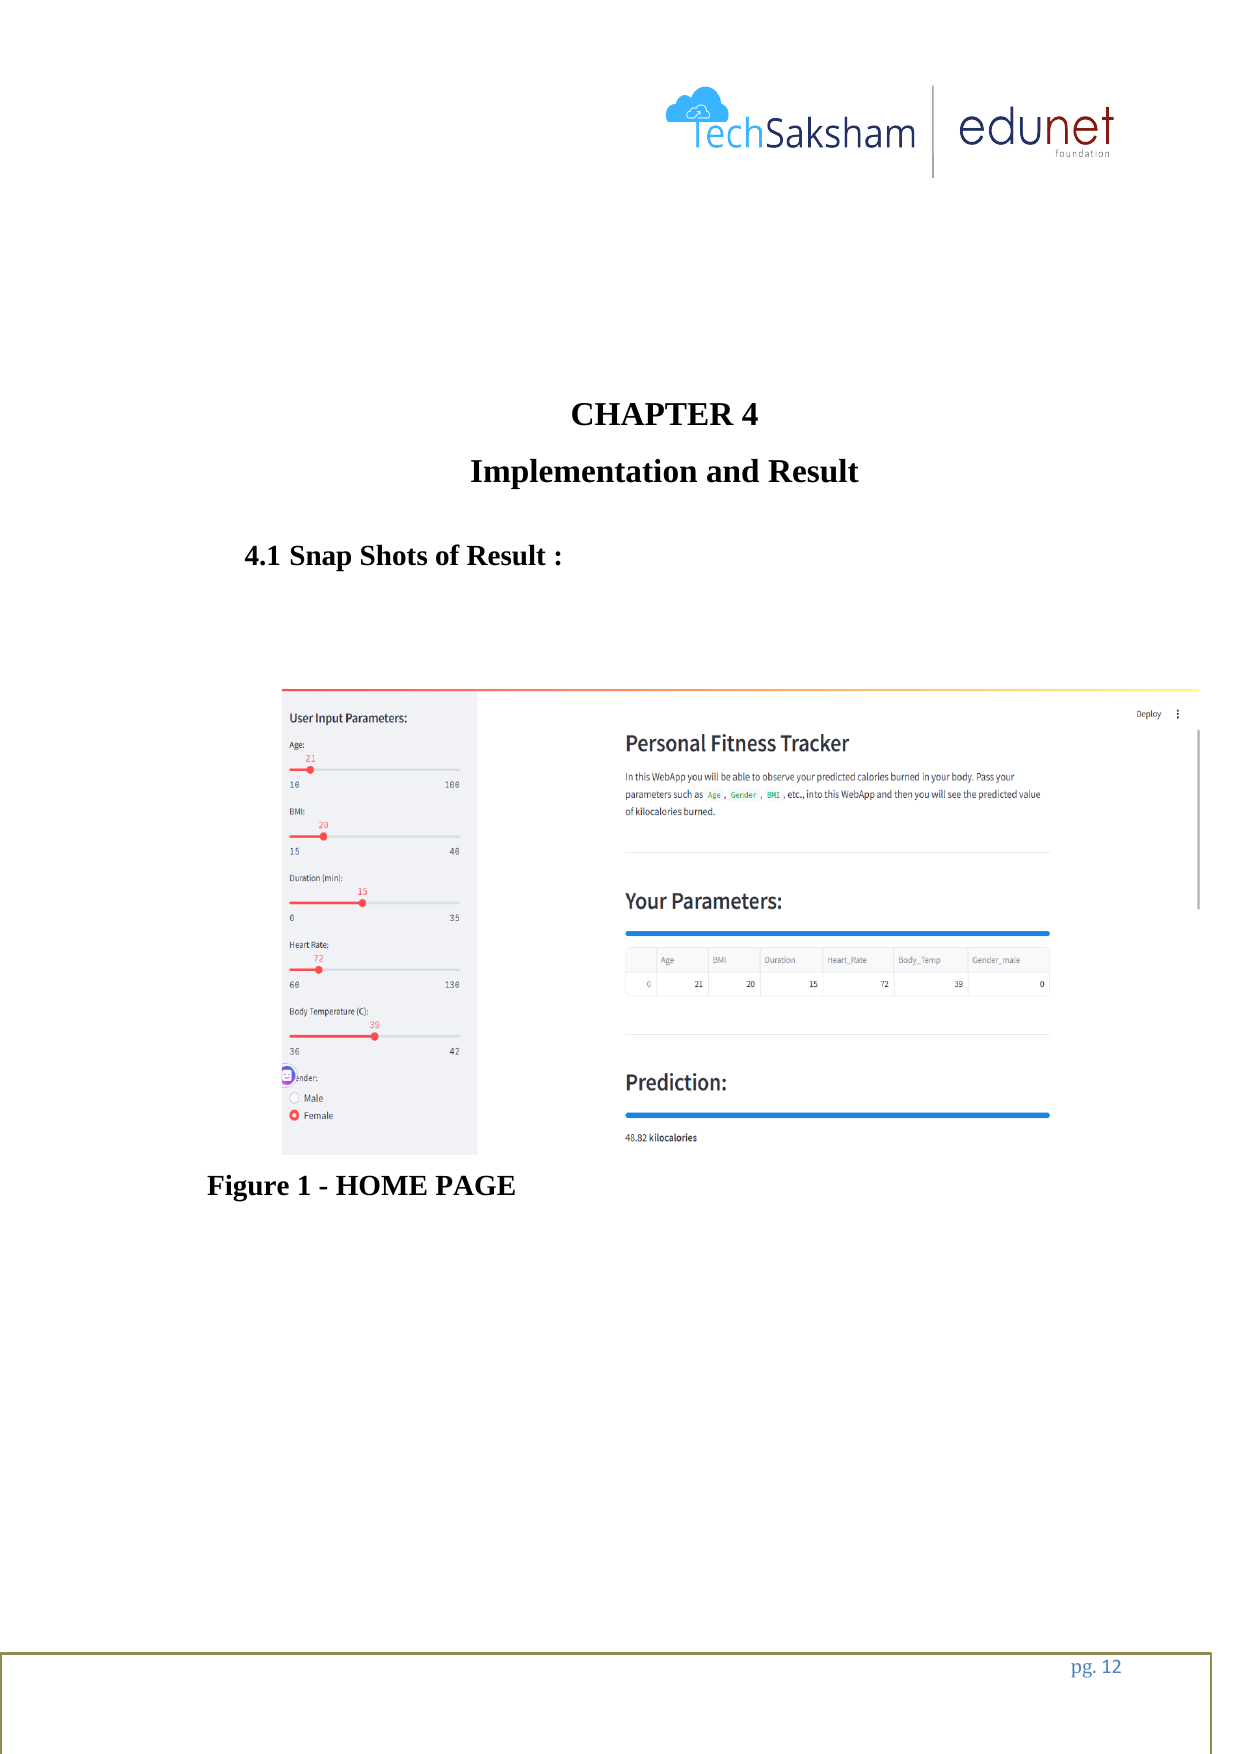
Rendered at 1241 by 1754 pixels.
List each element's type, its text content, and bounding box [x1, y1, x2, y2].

picture [281, 689, 1200, 1155]
text CHAPTER 4 [207, 394, 1122, 432]
picture [660, 79, 921, 154]
picture [953, 99, 1121, 164]
text Implementation and Result [207, 452, 1122, 490]
text Figure 1 - HOME PAGE [207, 1168, 1122, 1202]
list Snap Shots of Result : [244, 538, 1122, 572]
